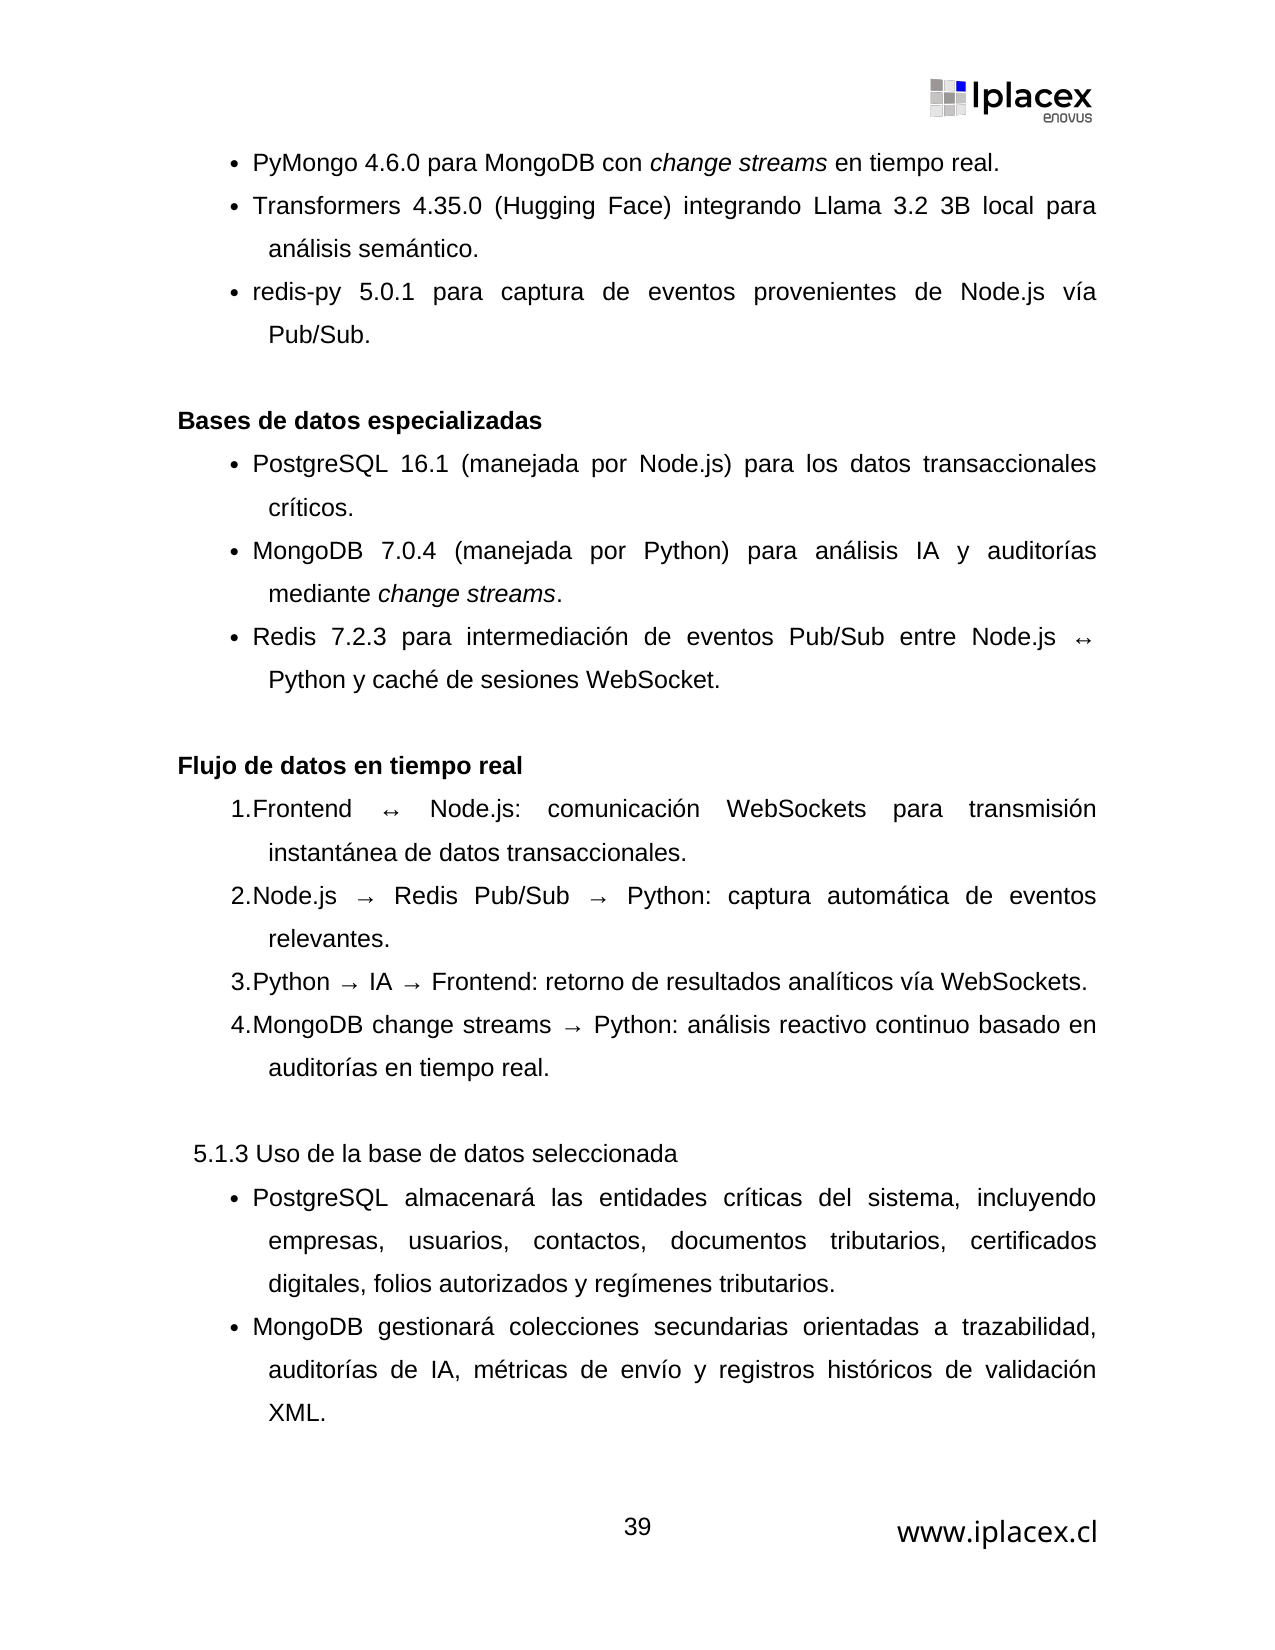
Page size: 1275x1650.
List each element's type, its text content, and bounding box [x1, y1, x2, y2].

text Flujo de datos en tiempo real [177, 751, 1098, 780]
text Bases de datos especializadas [177, 406, 1098, 435]
list MongoDB 7.0.4 (manejada por Python) para análisis IA y auditorías mediante change streams. [231, 536, 1098, 608]
list PostgreSQL 16.1 (manejada por Node.js) para los datos transaccionales críticos. [231, 449, 1098, 521]
list Node.js → Redis Pub/Sub → Python: captura automática de eventos relevantes. [231, 881, 1098, 953]
list PostgreSQL almacenará las entidades críticas del sistema, incluyendo empresas, usuarios, contactos, documentos tributarios, certificados digitales, folios autorizados y regímenes tributarios. [231, 1183, 1098, 1298]
list redis-py 5.0.1 para captura de eventos provenientes de Node.js vía Pub/Sub. [231, 277, 1098, 349]
list Redis 7.2.3 para intermediación de eventos Pub/Sub entre Node.js ↔ Python y caché de sesiones WebSocket. [231, 622, 1098, 694]
list MongoDB gestionará colecciones secundarias orientadas a trazabilidad, auditorías de IA, métricas de envío y registros históricos de validación XML. [231, 1312, 1098, 1427]
list Frontend ↔ Node.js: comunicación WebSockets para transmisión instantánea de datos transaccionales. [231, 794, 1098, 866]
picture [924, 73, 1098, 128]
list Python → IA → Frontend: retorno de resultados analíticos vía WebSockets. [231, 967, 1098, 996]
list MongoDB change streams → Python: análisis reactivo continuo basado en auditorías en tiempo real. [231, 1010, 1098, 1082]
text 5.1.3 Uso de la base de datos seleccionada [193, 1139, 1098, 1168]
list PyMongo 4.6.0 para MongoDB con change streams en tiempo real. [231, 148, 1098, 176]
list Transformers 4.35.0 (Hugging Face) integrando Llama 3.2 3B local para análisis semántico. [231, 191, 1098, 263]
